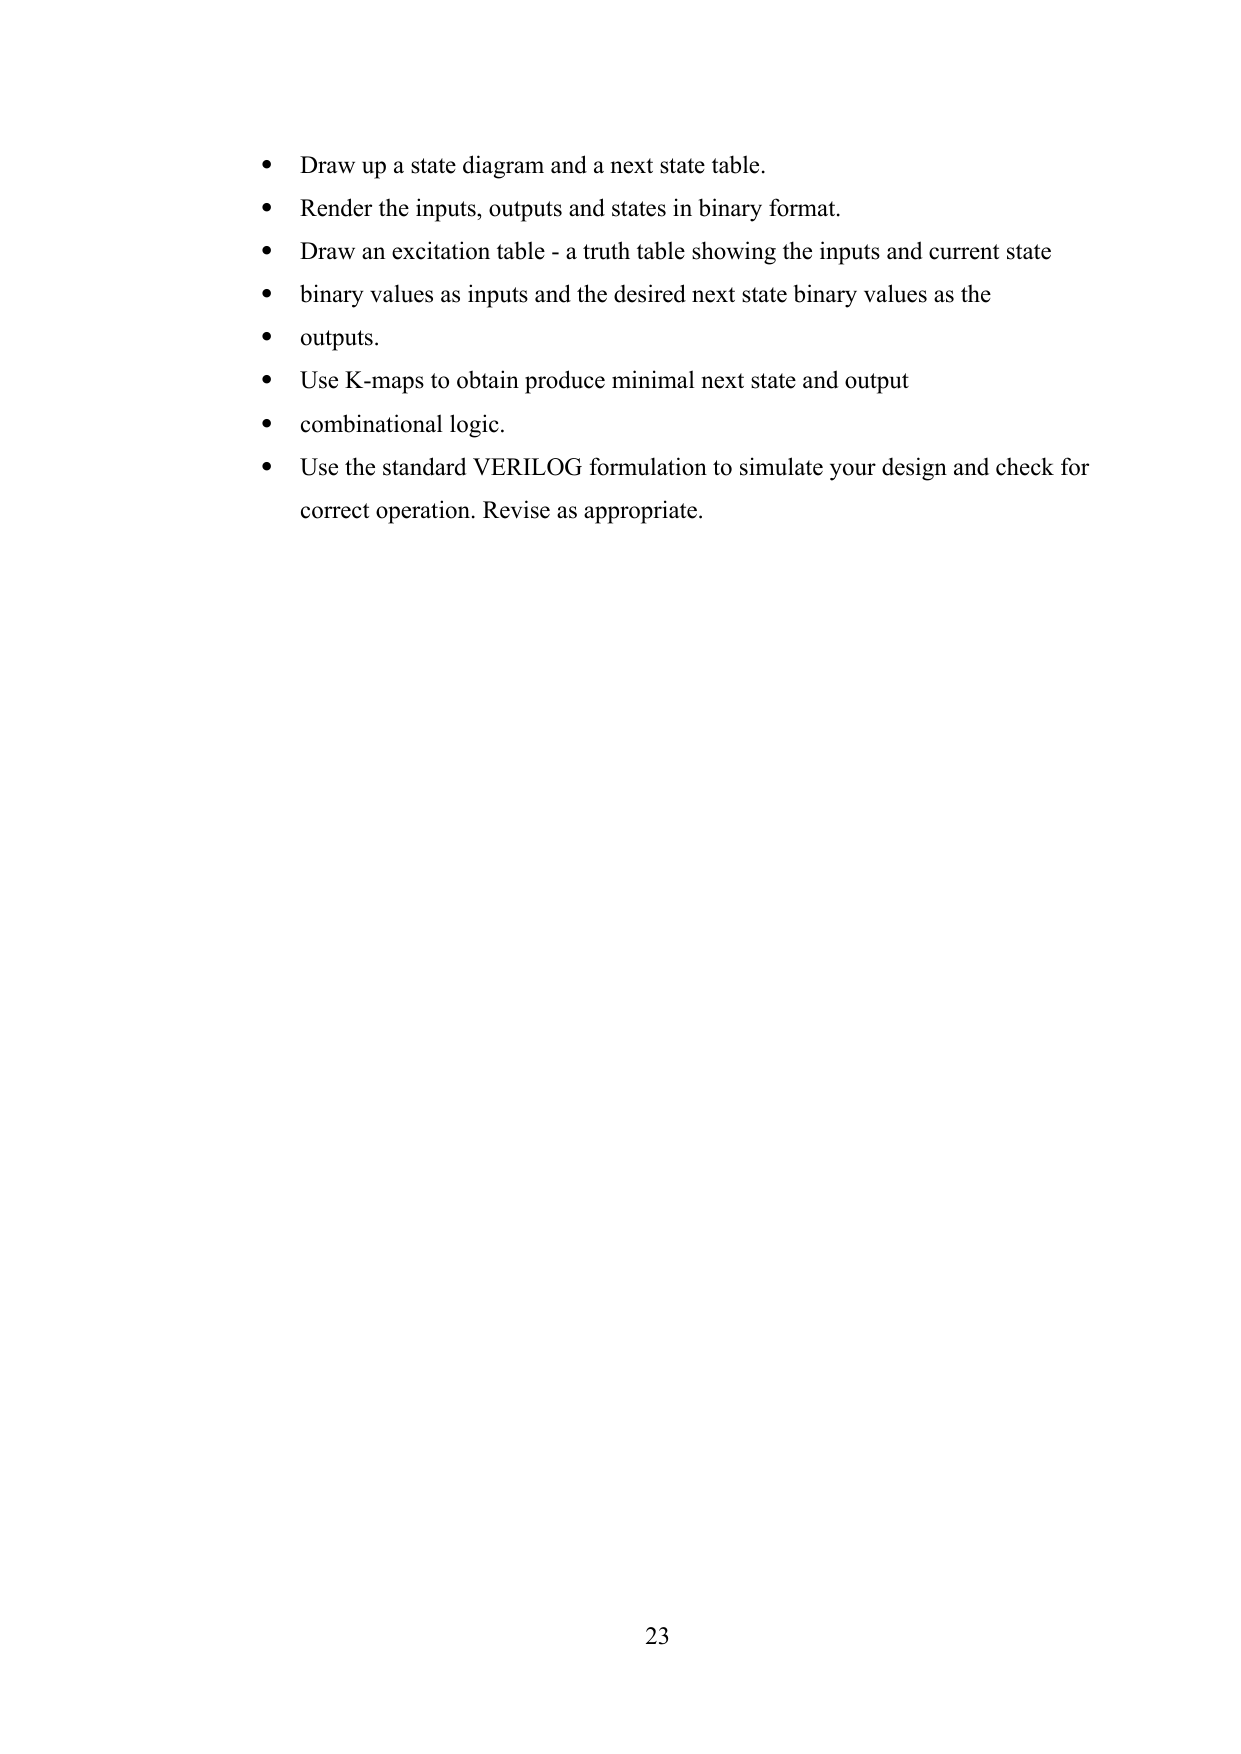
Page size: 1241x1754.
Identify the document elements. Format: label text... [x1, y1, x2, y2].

list binary values as inputs and the desired next state binary values as the [262, 279, 1090, 308]
list Render the inputs, outputs and states in binary format. [262, 193, 1090, 222]
list combinational logic. [262, 409, 1090, 437]
list outputs. [262, 322, 1090, 351]
list Draw an excitation table - a truth table showing the inputs and current state [262, 236, 1090, 265]
list Use the standard VERILOG formulation to simulate your design and check for correct operation. Revise as appropriate. [262, 452, 1090, 524]
list Use K-maps to obtain produce minimal next state and output [262, 366, 1090, 394]
list Draw up a state diagram and a next state table. [262, 150, 1090, 179]
